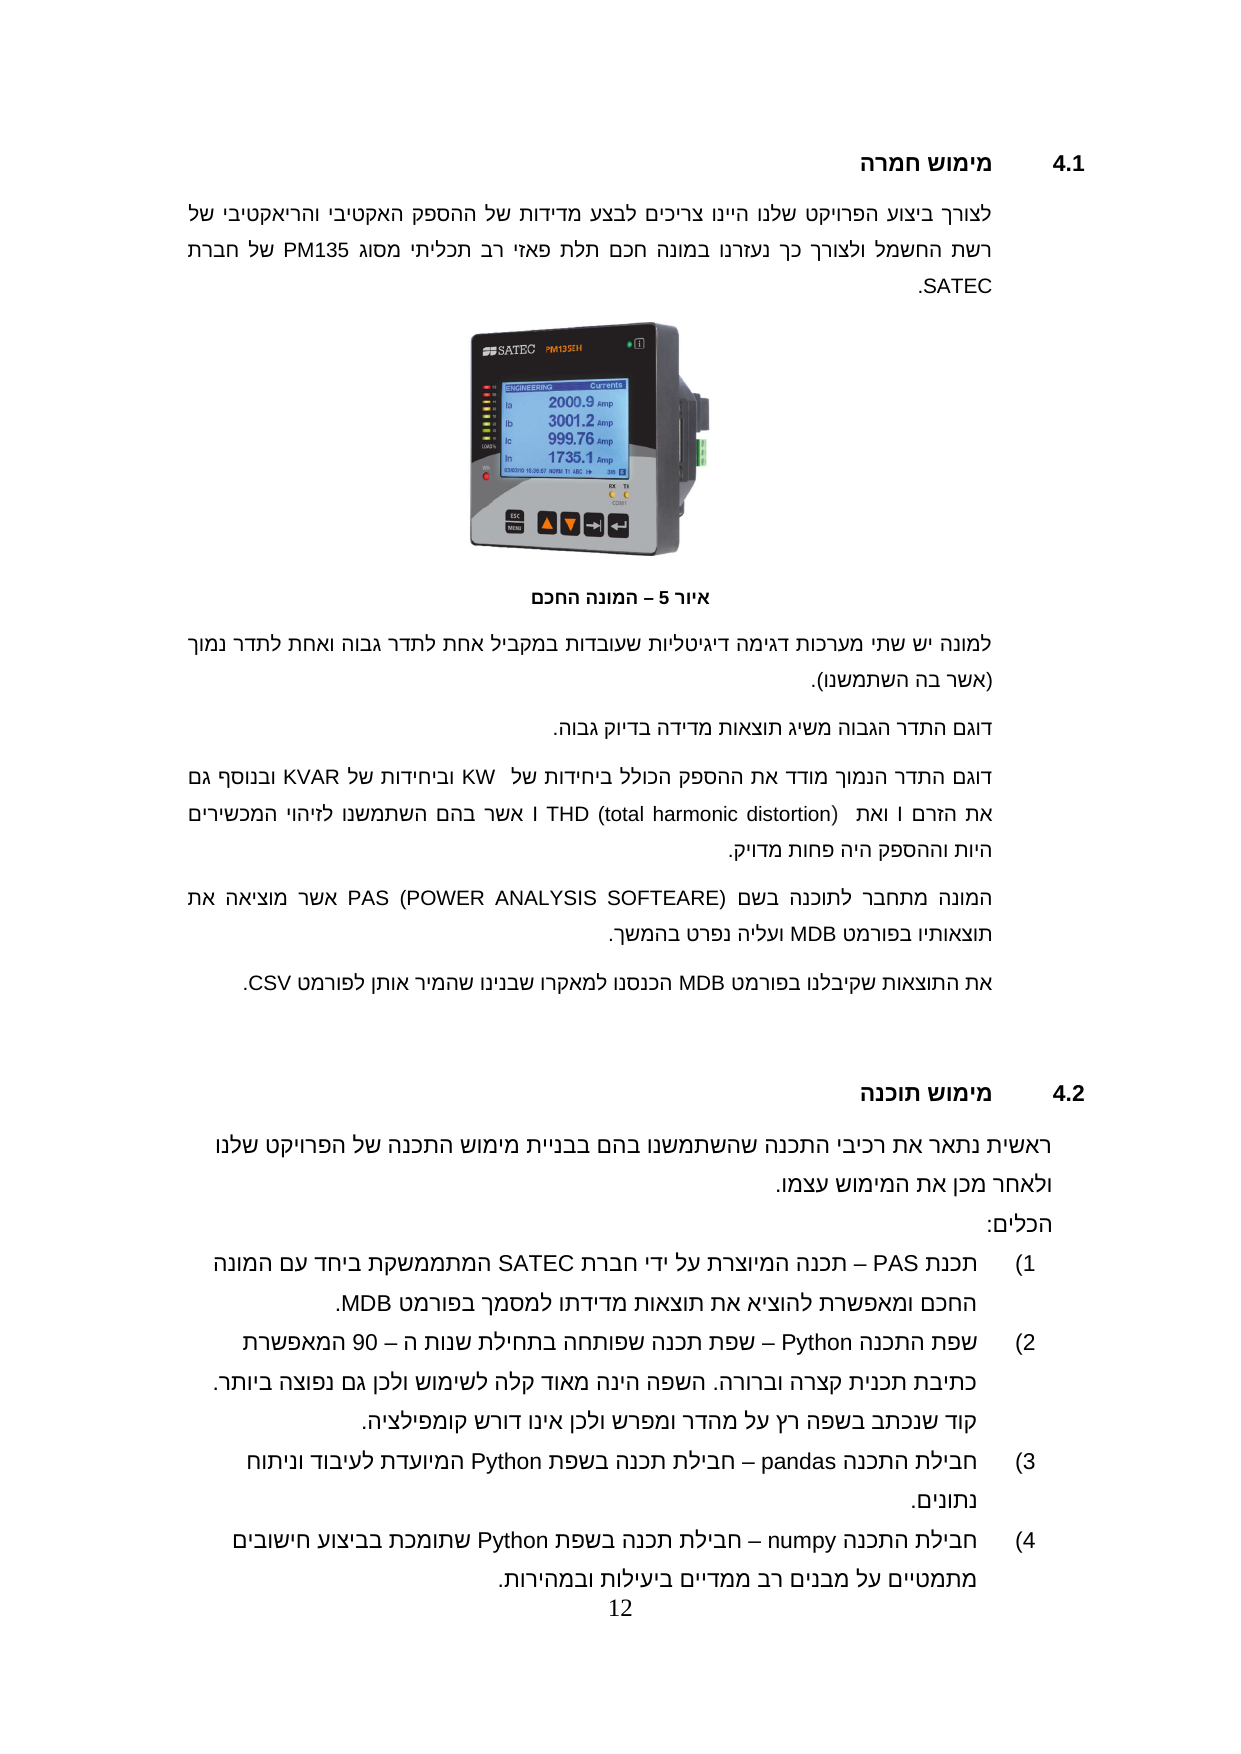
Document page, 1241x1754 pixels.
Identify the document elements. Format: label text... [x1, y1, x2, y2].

list שפת התכנה Python – שפת תכנה שפותחה בתחילת שנות ה – 90 המאפשרת כתיבת תכנית קצרה וברורה. השפה הינה מאוד קלה לשימוש ולכן גם נפוצה ביותר. קוד שנכתב בשפה רץ על מהדר ומפרש ולכן אינו דורש קומפילציה. [187, 1329, 1015, 1434]
text המונה מתחבר לתוכנה בשם PAS (POWER ANALYSIS SOFTEARE) אשר מוציאה את תוצאותיו בפורמט MDB ועליה נפרט בהמשך. [187, 886, 993, 946]
list חבילת התכנה pandas – חבילת תכנה בשפת Python המיועדת לעיבוד וניתוח נתונים. [187, 1448, 1015, 1513]
text לצורך ביצוע הפרויקט שלנו היינו צריכים לבצע מדידות של ההספק האקטיבי והריאקטיבי של רשת החשמל ולצורך כך נעזרנו במונה חכם תלת פאזי רב תכליתי מסוג PM135 של חברת SATEC. [187, 202, 993, 298]
text את התוצאות שקיבלנו בפורמט MDB הכנסנו למאקרו שבנינו שהמיר אותן לפורמט CSV. [187, 970, 993, 994]
list תכנת PAS – תכנה המיוצרת על ידי חברת SATEC המתממשקת ביחד עם המונה החכם ומאפשרת להוציא את תוצאות מדידתו למסמך בפורמט MDB. [187, 1250, 1015, 1316]
subtitle מימוש תוכנה [187, 1080, 1053, 1106]
list חבילת התכנה numpy – חבילת תכנה בשפת Python שתומכת בביצוע חישובים מתמטיים על מבנים רב ממדיים ביעילות ובמהירות. [187, 1527, 1015, 1592]
text איור 5 – המונה החכם [187, 587, 1053, 608]
text ראשית נתאר את רכיבי התכנה שהשתמשנו בהם בבניית מימוש התכנה של הפרויקט שלנו ולאחר מכן את המימוש עצמו. [187, 1132, 1053, 1198]
subtitle מימוש חמרה [187, 150, 1053, 176]
picture [465, 322, 737, 560]
text דוגם התדר הגבוה משיג תוצאות מדידה בדיוק גבוה. [187, 716, 993, 740]
text הכלים: [187, 1211, 1053, 1237]
text למונה יש שתי מערכות דגימה דיגיטליות שעובדות במקביל אחת לתדר גבוה ואחת לתדר נמוך (אשר בה השתמשנו). [187, 632, 993, 692]
text דוגם התדר הנמוך מודד את ההספק הכולל ביחידות של KW וביחידות של KVAR ובנוסף גם את הזרם I ואת I THD (total harmonic distortion) אשר בהם השתמשנו לזיהוי המכשירים היות וההספק היה פחות מדויק. [187, 764, 993, 862]
